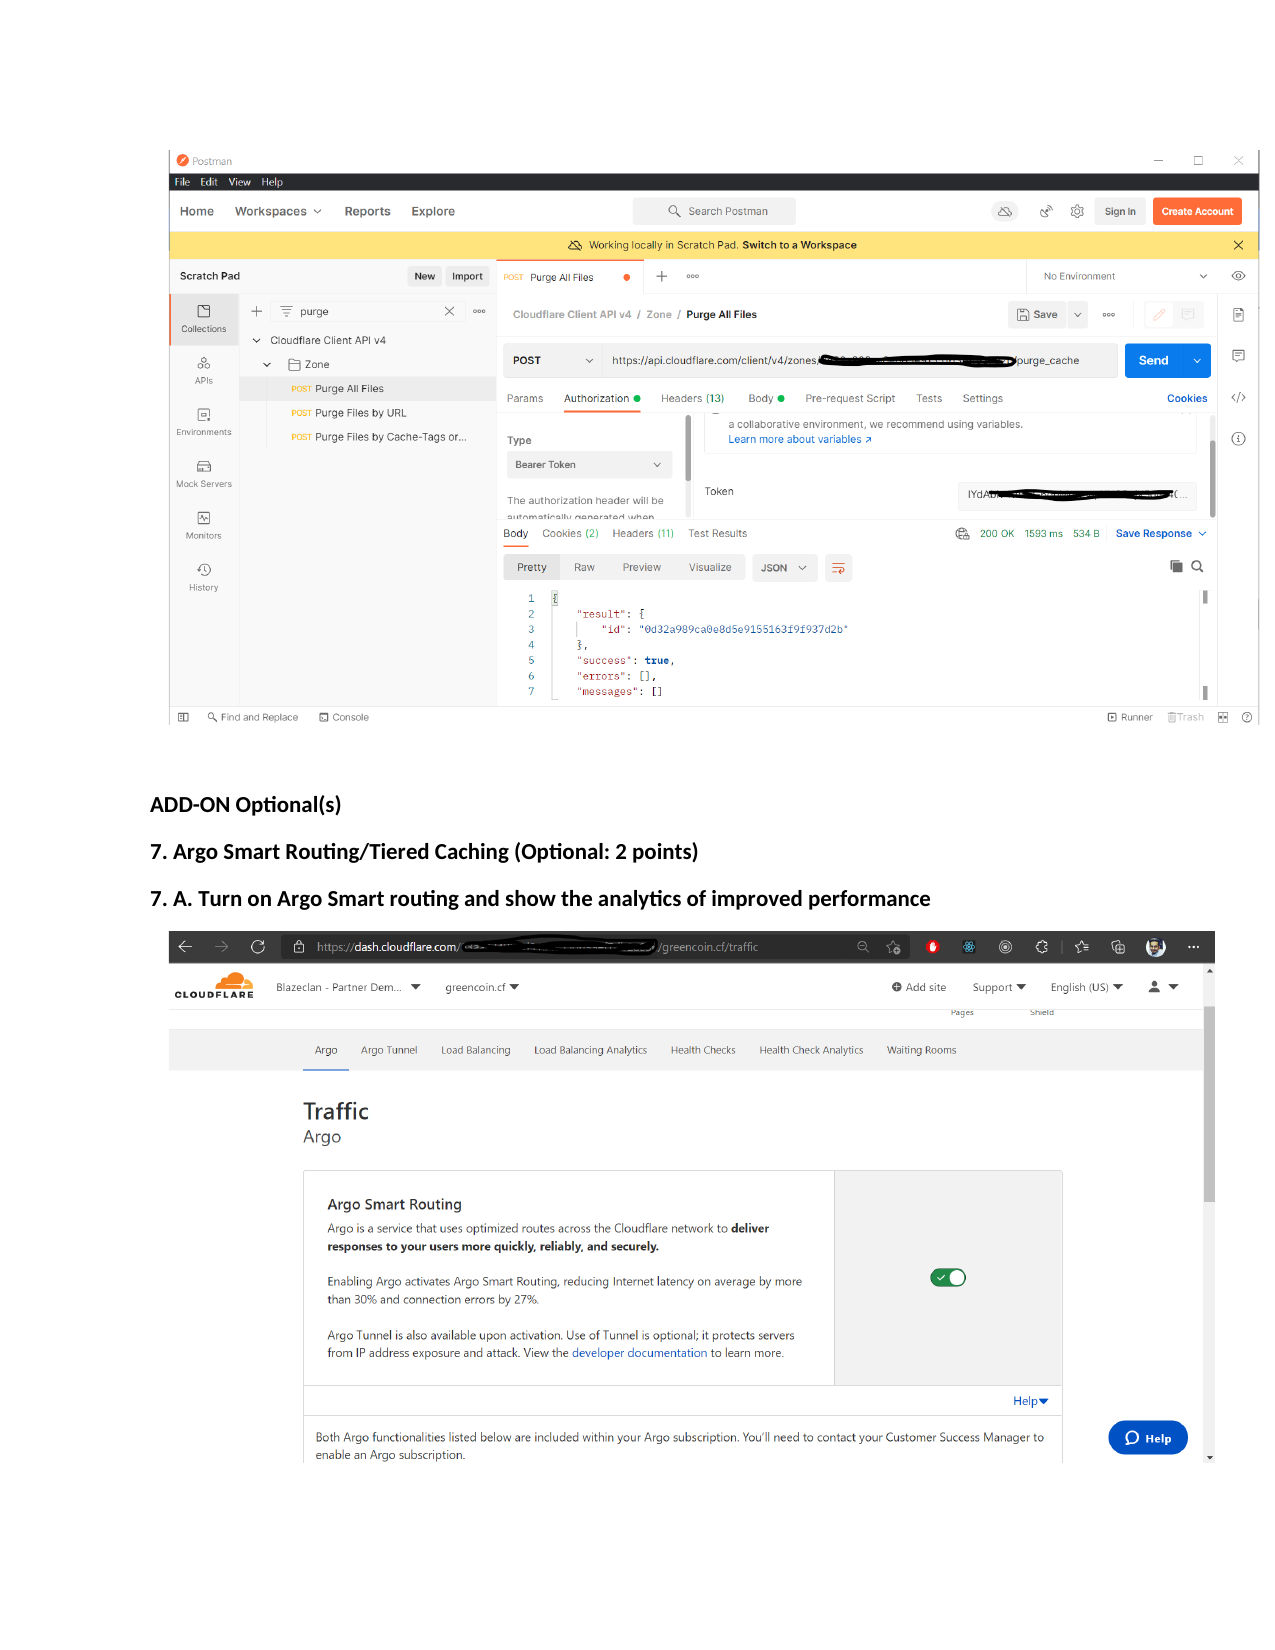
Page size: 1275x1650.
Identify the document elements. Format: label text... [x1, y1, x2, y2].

text ADD-ON Optional(s) [150, 791, 1125, 818]
text 7. Argo Smart Routing/Tiered Caching (Optional: 2 points) [150, 837, 1125, 865]
text 7. A. Turn on Argo Smart routing and show the analytics of improved performance [150, 884, 1125, 912]
